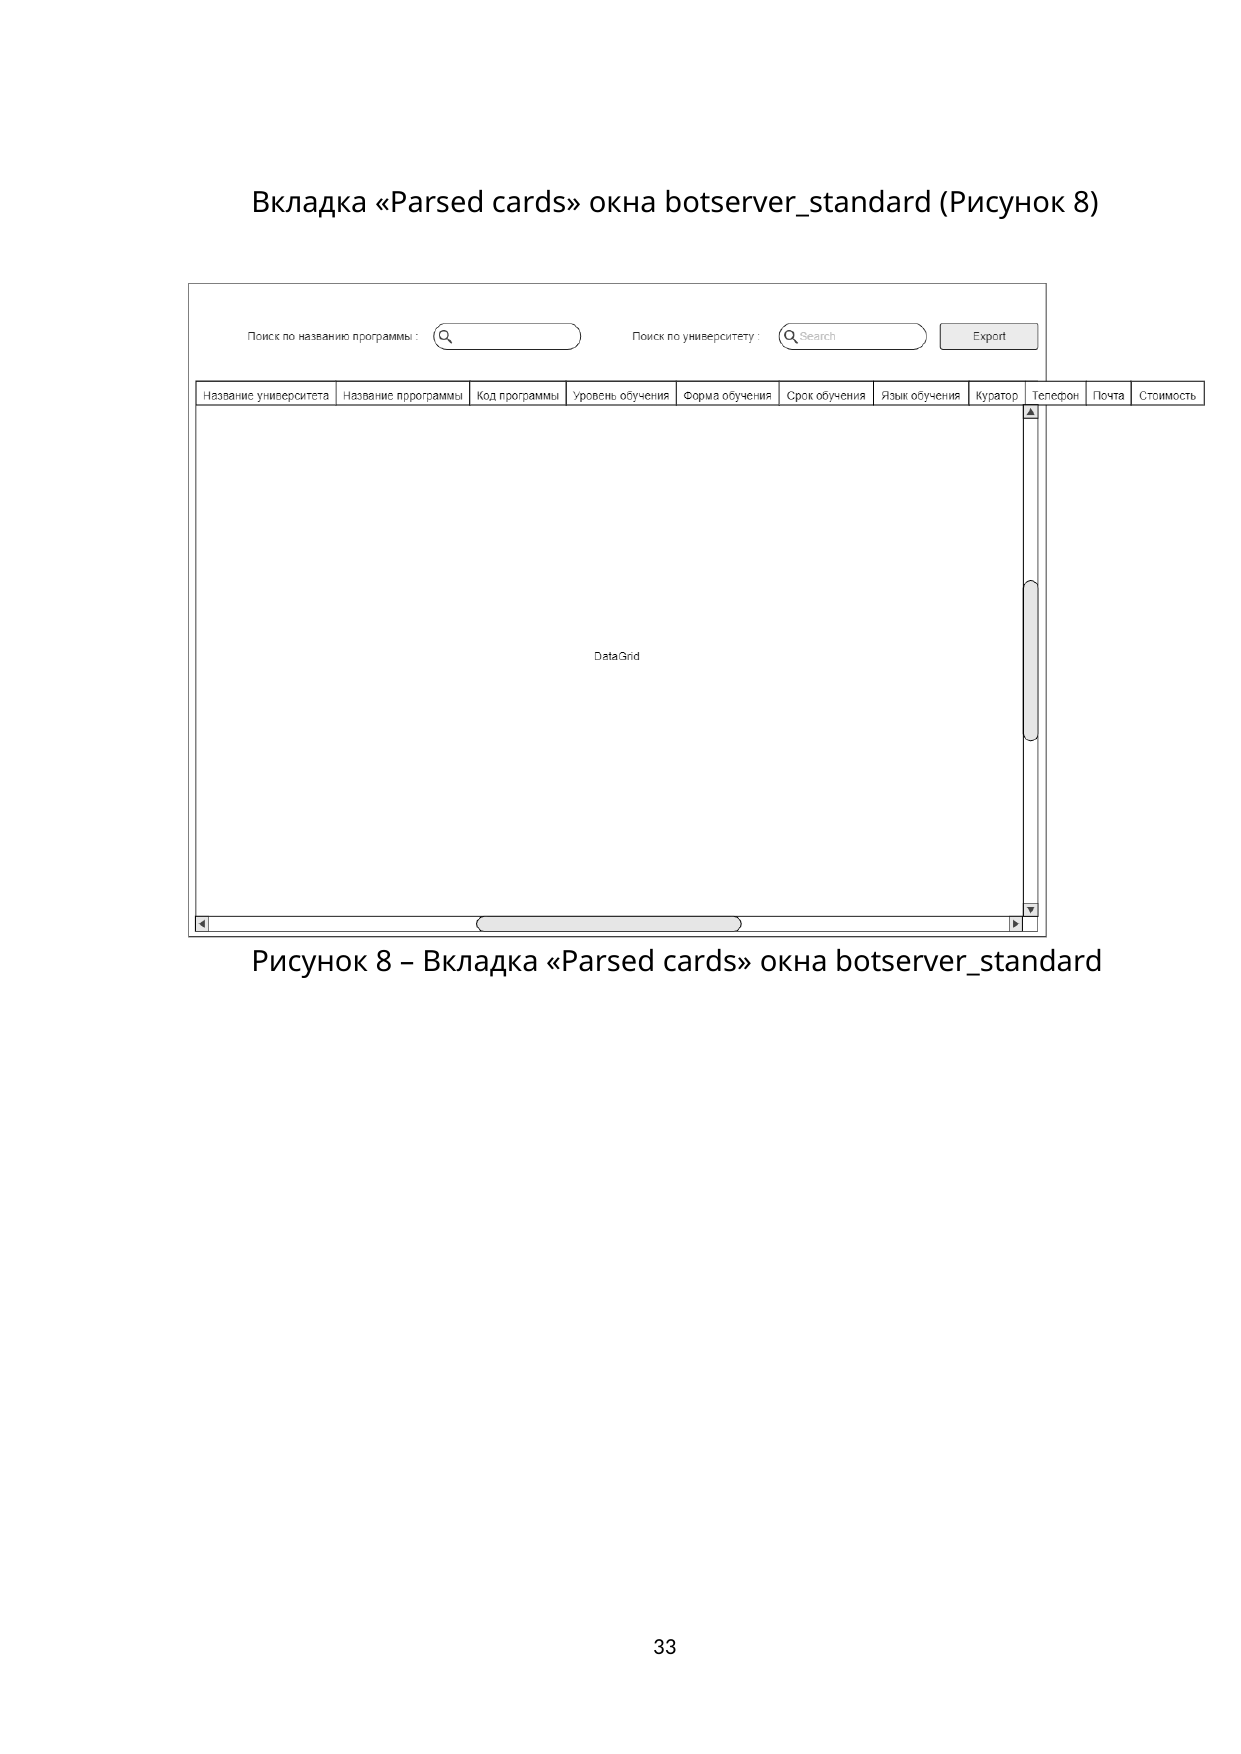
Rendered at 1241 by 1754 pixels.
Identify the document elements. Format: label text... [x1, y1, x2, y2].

text Рисунок 8 – Вкладка «Parsed cards» окна botserver_standard [177, 941, 1152, 980]
picture [177, 274, 1208, 941]
text Вкладка «Parsed cards» окна botserver_standard (Рисунок 8) [177, 181, 1152, 221]
